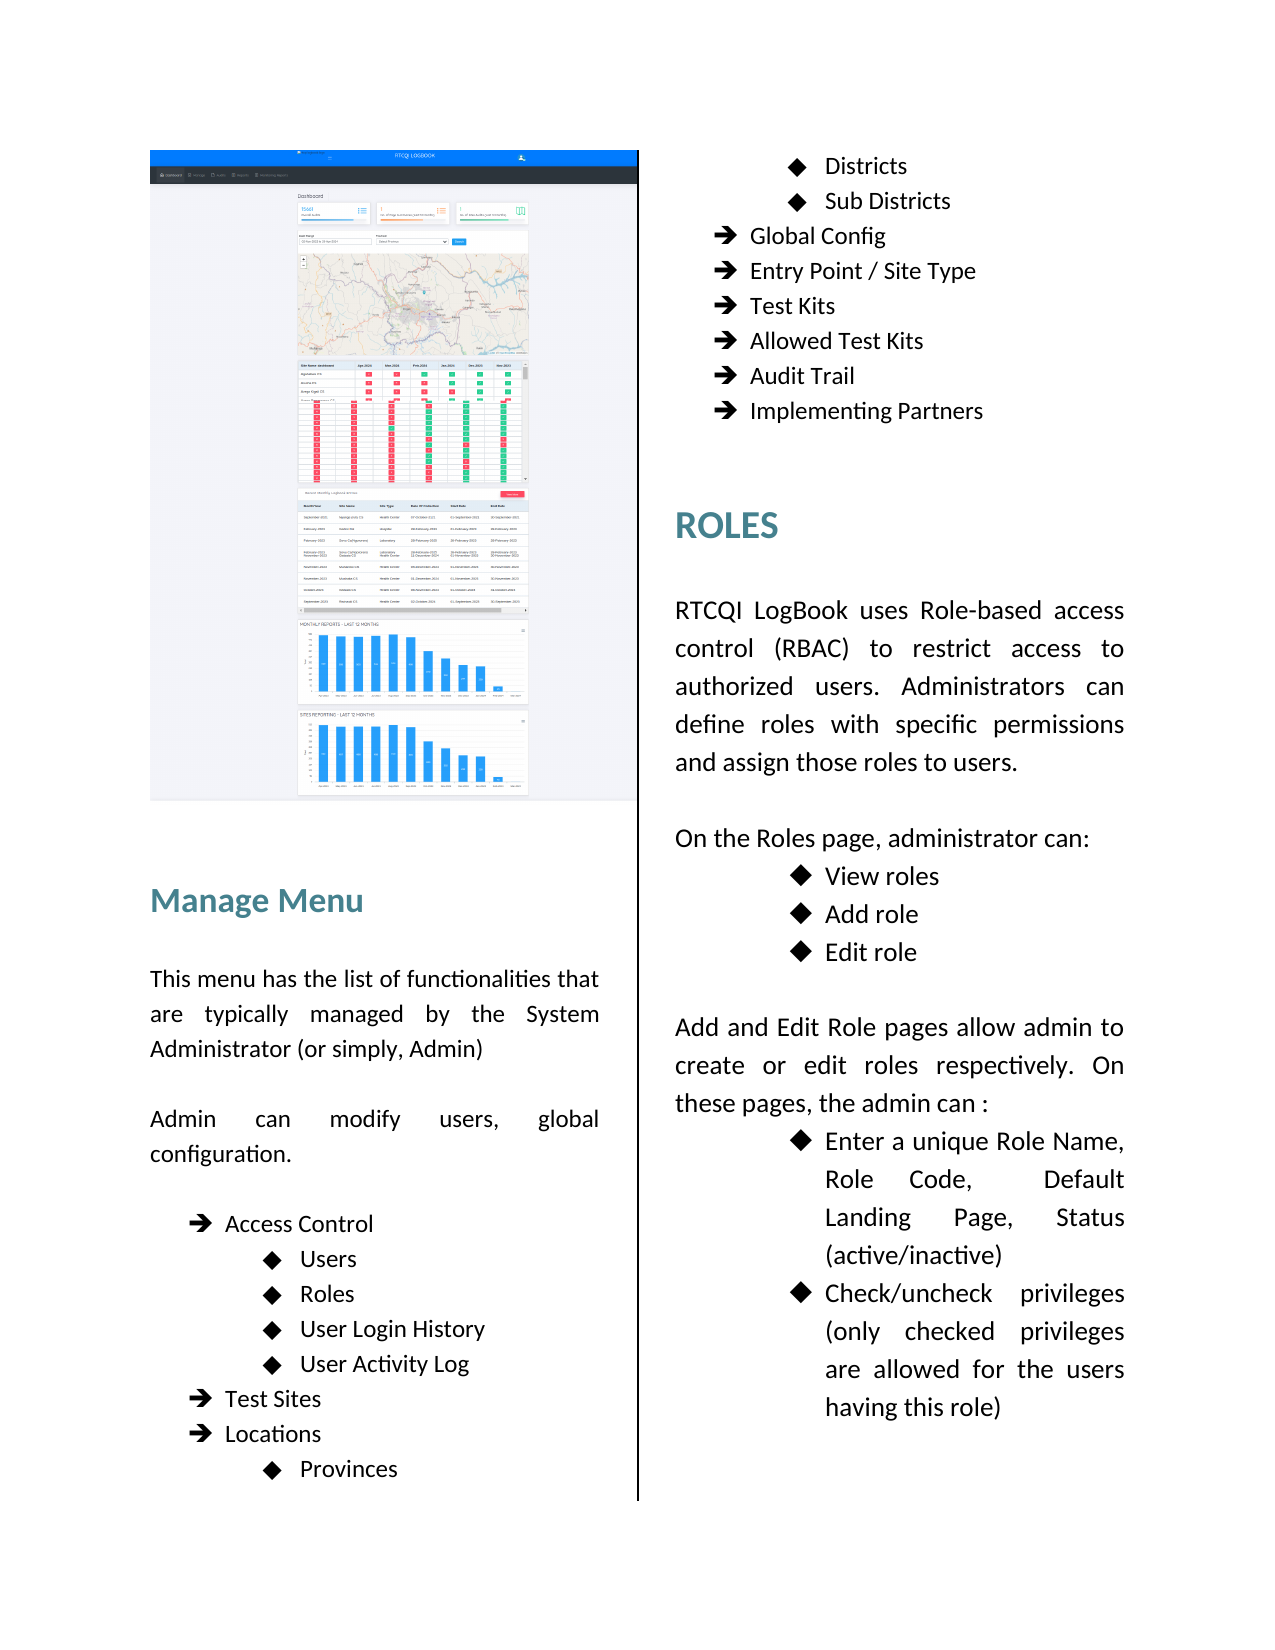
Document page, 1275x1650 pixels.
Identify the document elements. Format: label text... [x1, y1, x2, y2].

list Edit role [787, 935, 1125, 968]
list Sub Districts [787, 185, 1125, 216]
list Test Sites [187, 1383, 600, 1413]
list Locations [187, 1418, 600, 1448]
list User Login History [262, 1313, 600, 1343]
list View roles [787, 859, 1125, 892]
list Add role [787, 897, 1125, 930]
list Users [262, 1243, 600, 1273]
list User Activity Log [262, 1348, 600, 1378]
list Entry Point / Site Type [712, 255, 1125, 286]
list Provinces [262, 1453, 600, 1483]
list Access Control [187, 1208, 600, 1238]
picture [150, 150, 637, 805]
text Admin can modify users, global configuration. [150, 1103, 600, 1168]
list Roles [262, 1278, 600, 1308]
list Test Kits [712, 290, 1125, 321]
text This menu has the list of functionalities that are typically managed by the System Administrator (or simply, Admin) [150, 963, 600, 1063]
list Audit Trail [712, 360, 1125, 391]
list Global Config [712, 220, 1125, 251]
list Enter a unique Role Name, Role Code, Default Landing Page, Status (active/inactive) [787, 1124, 1125, 1271]
text Manage Menu [150, 878, 600, 921]
list Allowed Test Kits [712, 325, 1125, 356]
text ROLES [675, 500, 1125, 548]
list Implementing Partners [712, 395, 1125, 426]
list Districts [787, 150, 1125, 181]
text On the Roles page, administrator can: [675, 821, 1125, 854]
text RTCQI LogBook uses Role-based access control (RBAC) to restrict access to authorized users. Administrators can define roles with specific permissions and assign those roles to users. [675, 593, 1125, 778]
text Add and Edit Role pages allow admin to create or edit roles respectively. On these pages, the admin can : [675, 1011, 1125, 1119]
list Check/uncheck privileges (only checked privileges are allowed for the users having this role) [787, 1276, 1125, 1423]
